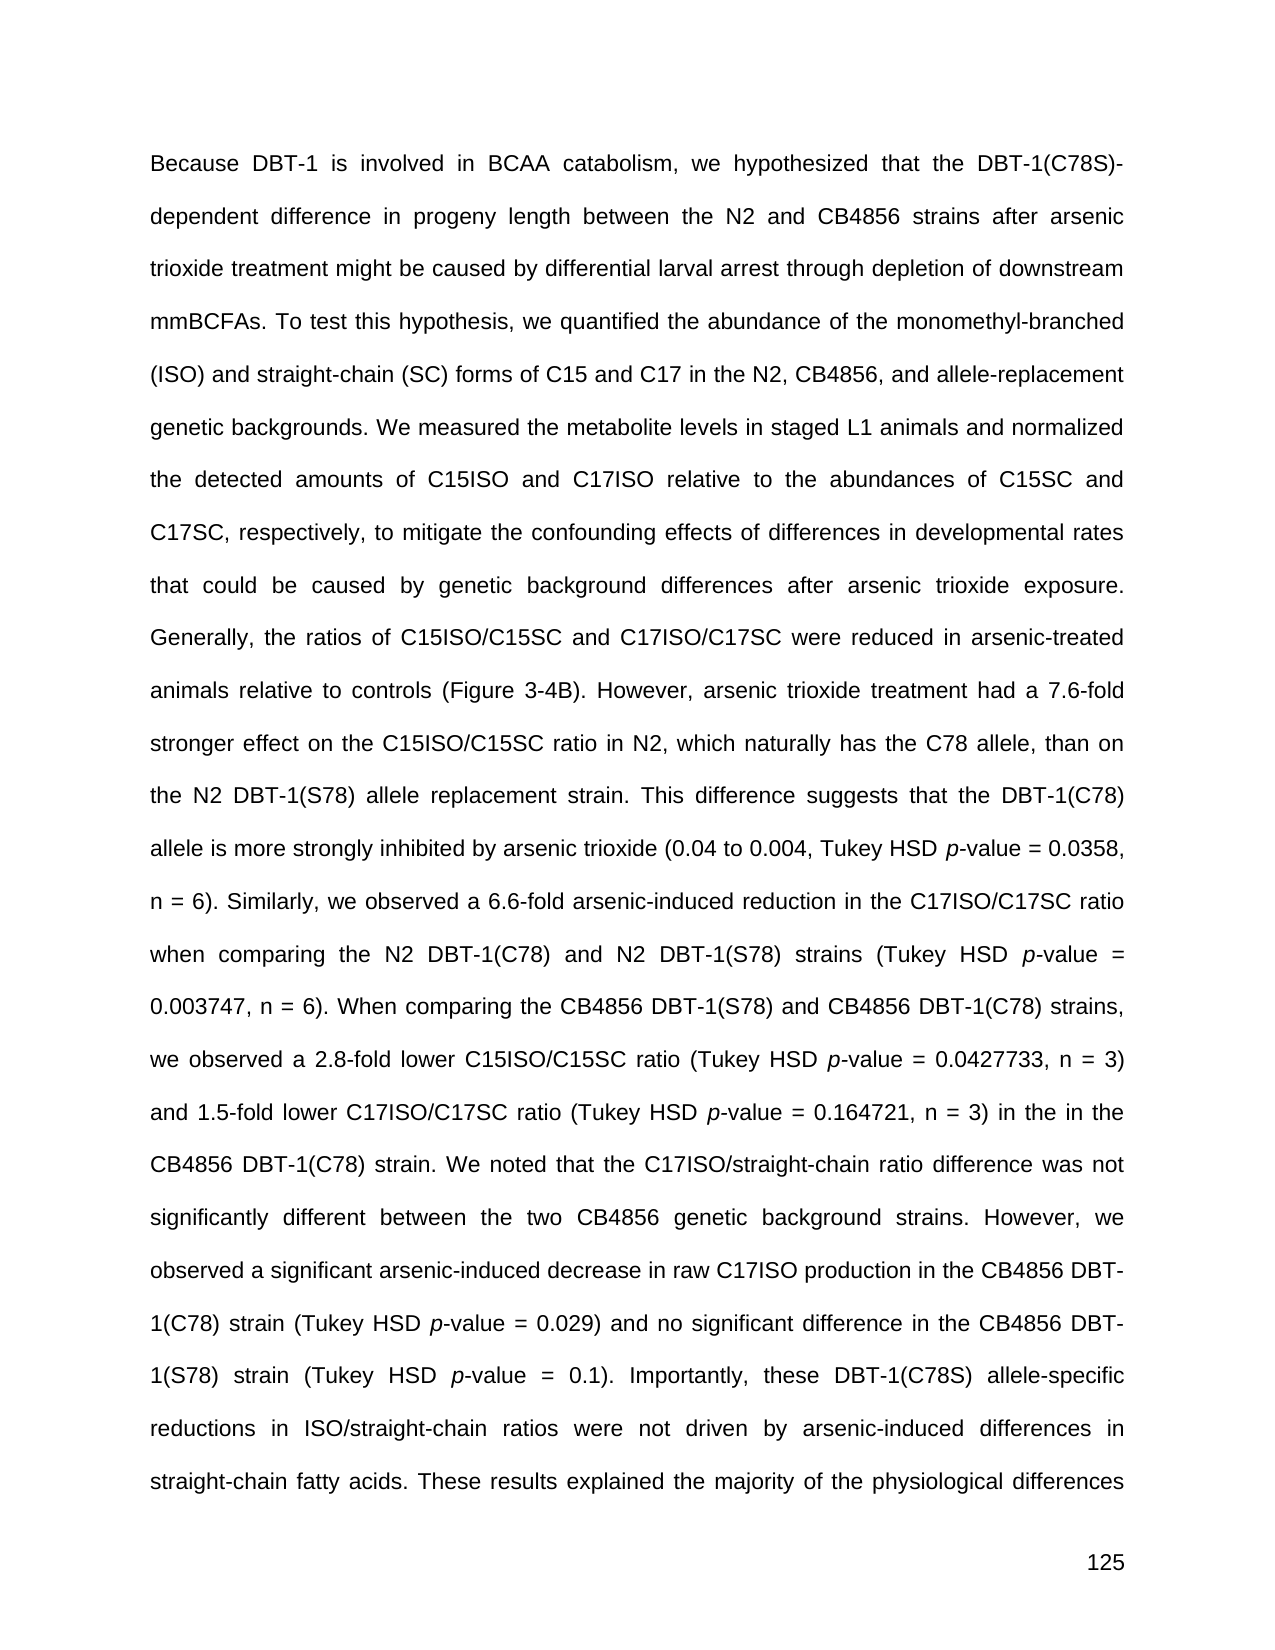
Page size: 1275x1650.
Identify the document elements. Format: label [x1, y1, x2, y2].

text [150, 150, 1125, 1494]
